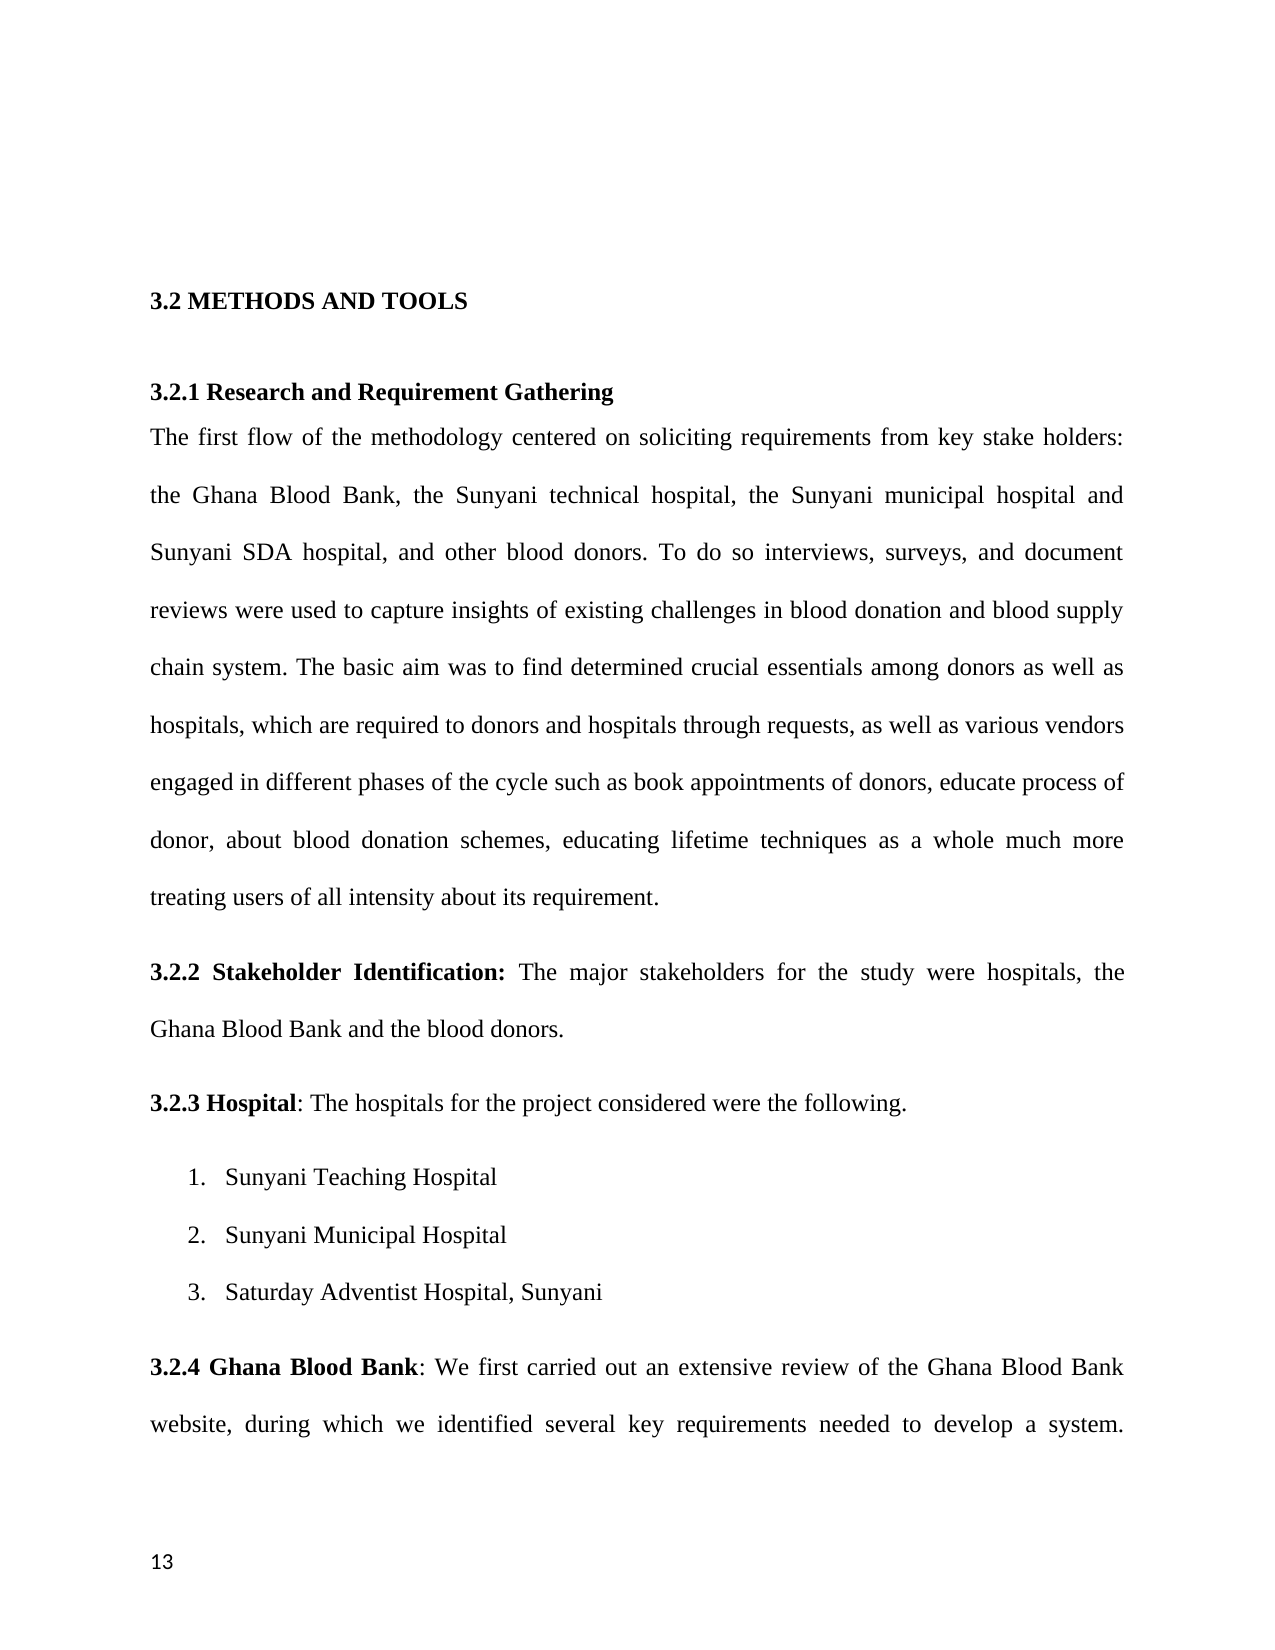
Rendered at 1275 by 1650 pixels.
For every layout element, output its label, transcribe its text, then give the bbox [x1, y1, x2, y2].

text 3.2 METHODS AND TOOLS [150, 286, 1125, 315]
list Sunyani Teaching Hospital [187, 1162, 1125, 1191]
text The first flow of the methodology centered on soliciting requirements from key stake holders: the Ghana Blood Bank, the Sunyani technical hospital, the Sunyani municipal hospital and Sunyani SDA hospital, and other blood donors. To do so interviews, surveys, and document reviews were used to capture insights of existing challenges in blood donation and blood supply chain system. The basic aim was to find determined crucial essentials among donors as well as hospitals, which are required to donors and hospitals through requests, as well as various vendors engaged in different phases of the cycle such as book appointments of donors, educate process of donor, about blood donation schemes, educating lifetime techniques as a whole much more treating users of all intensity about its requirement. [150, 422, 1125, 911]
text 3.2.1 Research and Requirement Gathering [150, 377, 1125, 406]
text 3.2.2 Stakeholder Identification: The major stakeholders for the study were hospitals, the Ghana Blood Bank and the blood donors. [150, 957, 1125, 1043]
text 3.2.3 Hospital: The hospitals for the project considered were the following. [150, 1088, 1125, 1117]
list Saturday Adventist Hospital, Sunyani [187, 1277, 1125, 1306]
list Sunyani Municipal Hospital [187, 1220, 1125, 1249]
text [150, 1352, 1125, 1438]
